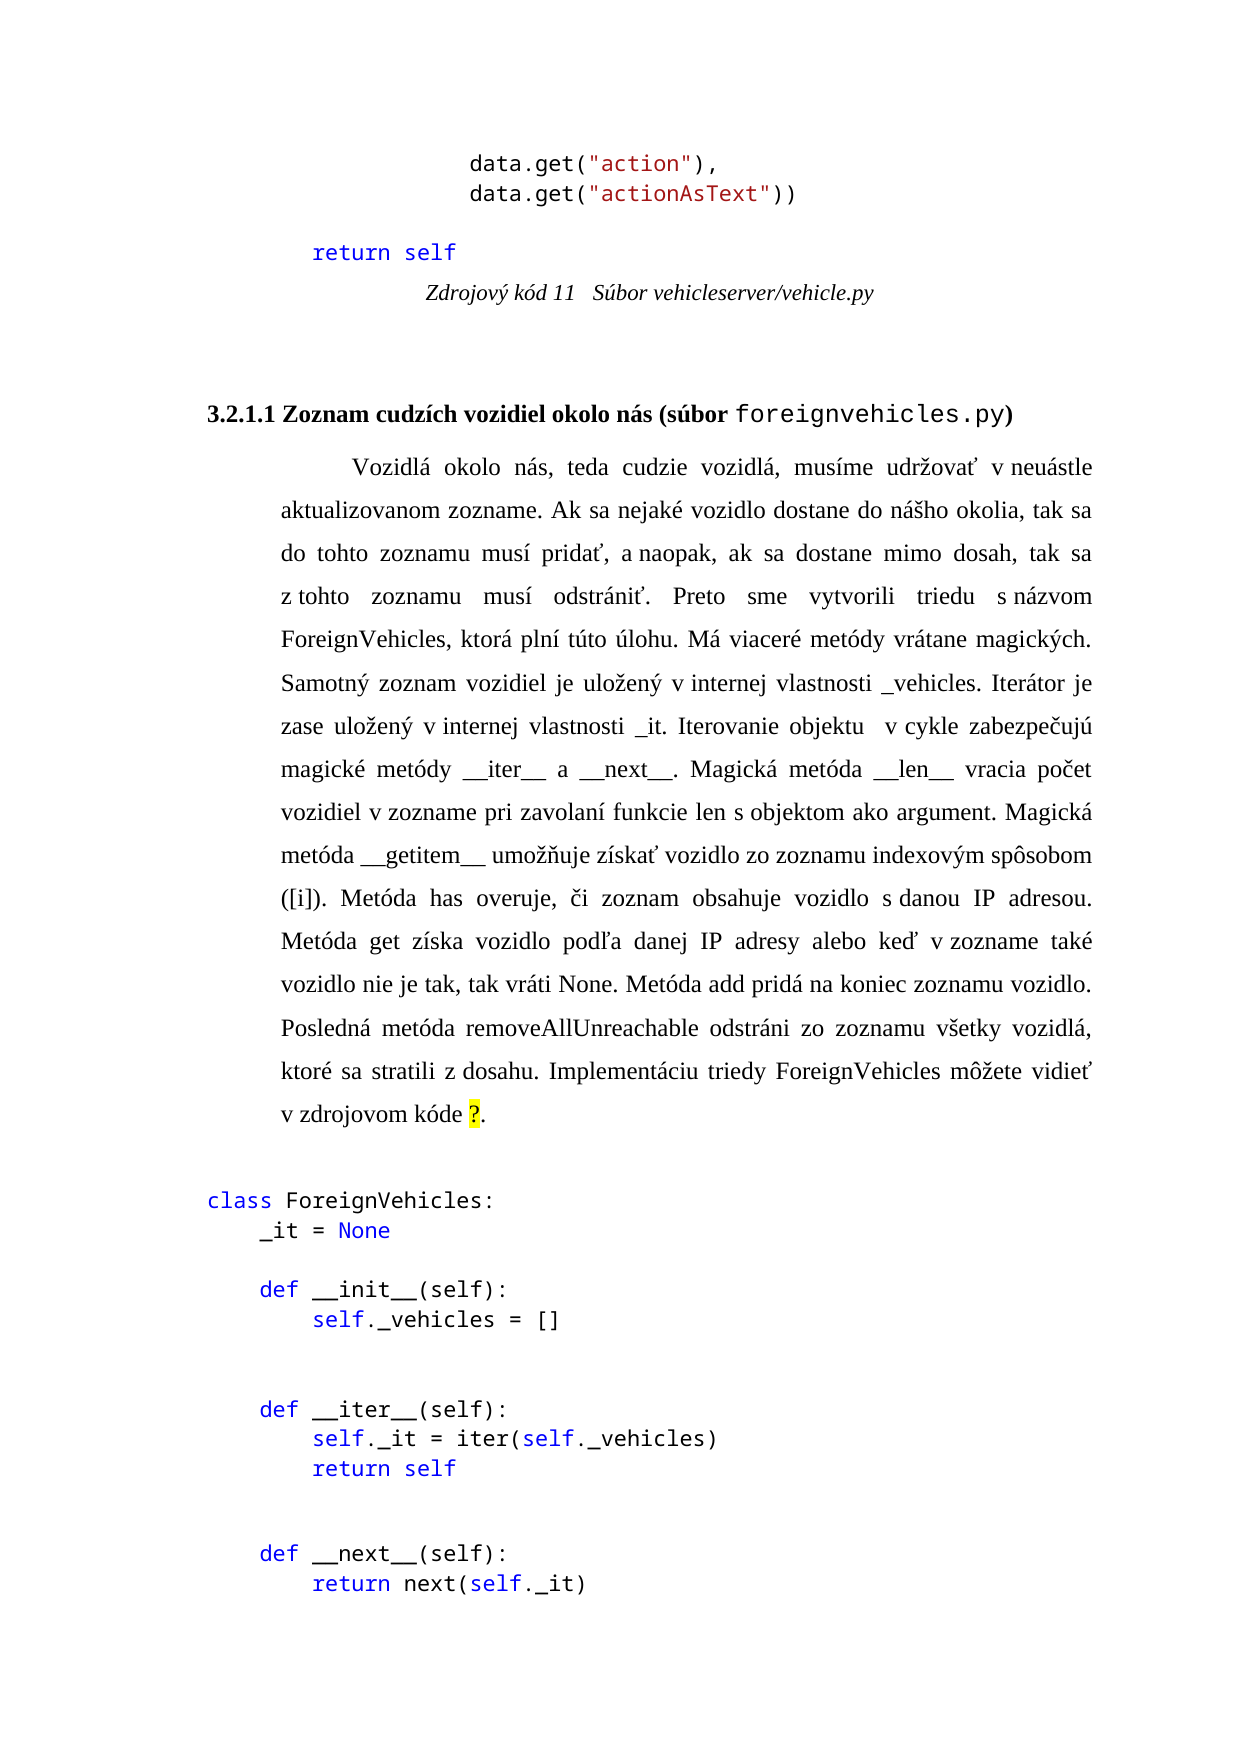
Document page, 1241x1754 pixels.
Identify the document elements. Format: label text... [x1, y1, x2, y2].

text self._it = iter(self._vehicles) [207, 1423, 1092, 1453]
text Zdrojový kód 11 Súbor vehicleserver/vehicle.py [207, 279, 1092, 306]
text return next(self._it) [207, 1568, 1092, 1597]
text self._vehicles = [] [207, 1304, 1092, 1334]
text data.get("actionAsText")) [207, 177, 1092, 207]
text def __iter__(self): [207, 1394, 1092, 1423]
text return self [207, 1453, 1092, 1483]
text return self [207, 237, 1092, 267]
text data.get("action"), [207, 148, 1092, 177]
text _it = None [207, 1215, 1092, 1245]
text def __next__(self): [207, 1538, 1092, 1568]
subtitle 3.2.1.1 Zoznam cudzích vozidiel okolo nás (súbor foreignvehicles.py) [207, 399, 1092, 430]
text Vozidlá okolo nás, teda cudzie vozidlá, musíme udržovať v neuástle aktualizovanom zozname. Ak sa nejaké vozidlo dostane do nášho okolia, tak sa do tohto zoznamu musí pridať, a naopak, ak sa dostane mimo dosah, tak sa z tohto zoznamu musí odstrániť. Preto sme vytvorili triedu s názvom ForeignVehicles, ktorá plní túto úlohu. Má viaceré metódy vrátane magických. Samotný zoznam vozidiel je uložený v internej vlastnosti _vehicles. Iterátor je zase uložený v internej vlastnosti _it. Iterovanie objektu v cykle zabezpečujú magické metódy __iter__ a __next__. Magická metóda __len__ vracia počet vozidiel v zozname pri zavolaní funkcie len s objektom ako argument. Magická metóda __getitem__ umožňuje získať vozidlo zo zoznamu indexovým spôsobom ([i]). Metóda has overuje, či zoznam obsahuje vozidlo s danou IP adresou. Metóda get získa vozidlo podľa danej IP adresy alebo keď v zozname také vozidlo nie je tak, tak vráti None. Metóda add pridá na koniec zoznamu vozidlo. Posledná metóda removeAllUnreachable odstráni zo zoznamu všetky vozidlá, ktoré sa stratili z dosahu. Implementáciu triedy ForeignVehicles môžete vidieť v zdrojovom kóde ?. [281, 452, 1092, 1128]
text def __init__(self): [207, 1274, 1092, 1304]
text class ForeignVehicles: [207, 1185, 1092, 1215]
